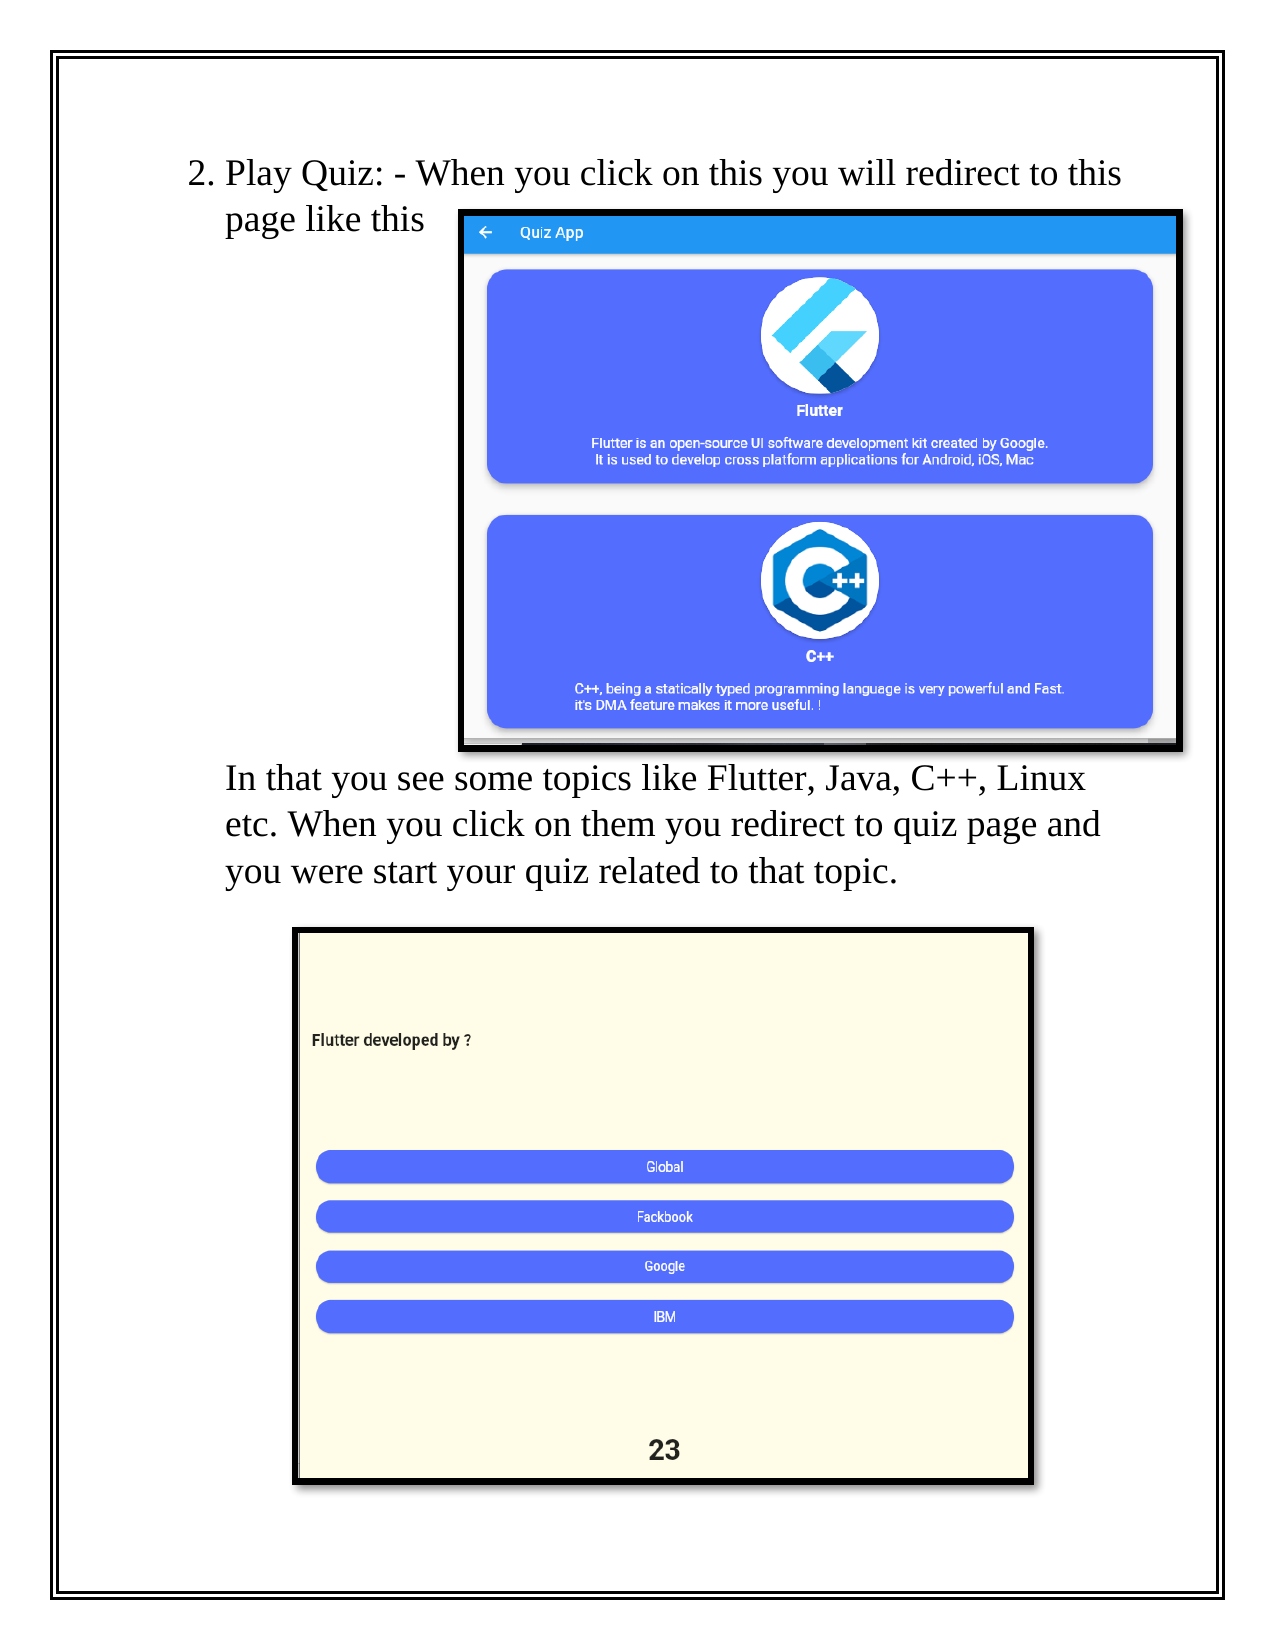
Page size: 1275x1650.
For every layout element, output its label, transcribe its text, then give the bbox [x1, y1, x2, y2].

list Play Quiz: - When you click on this you will redirect to this page like this [187, 150, 1125, 240]
list In that you see some topics like Flutter, Java, C++, Linux etc. When you click on them you redirect to quiz page and you were start your quiz related to that topic. [225, 755, 1125, 892]
picture [464, 216, 1176, 745]
picture [298, 933, 1028, 1478]
